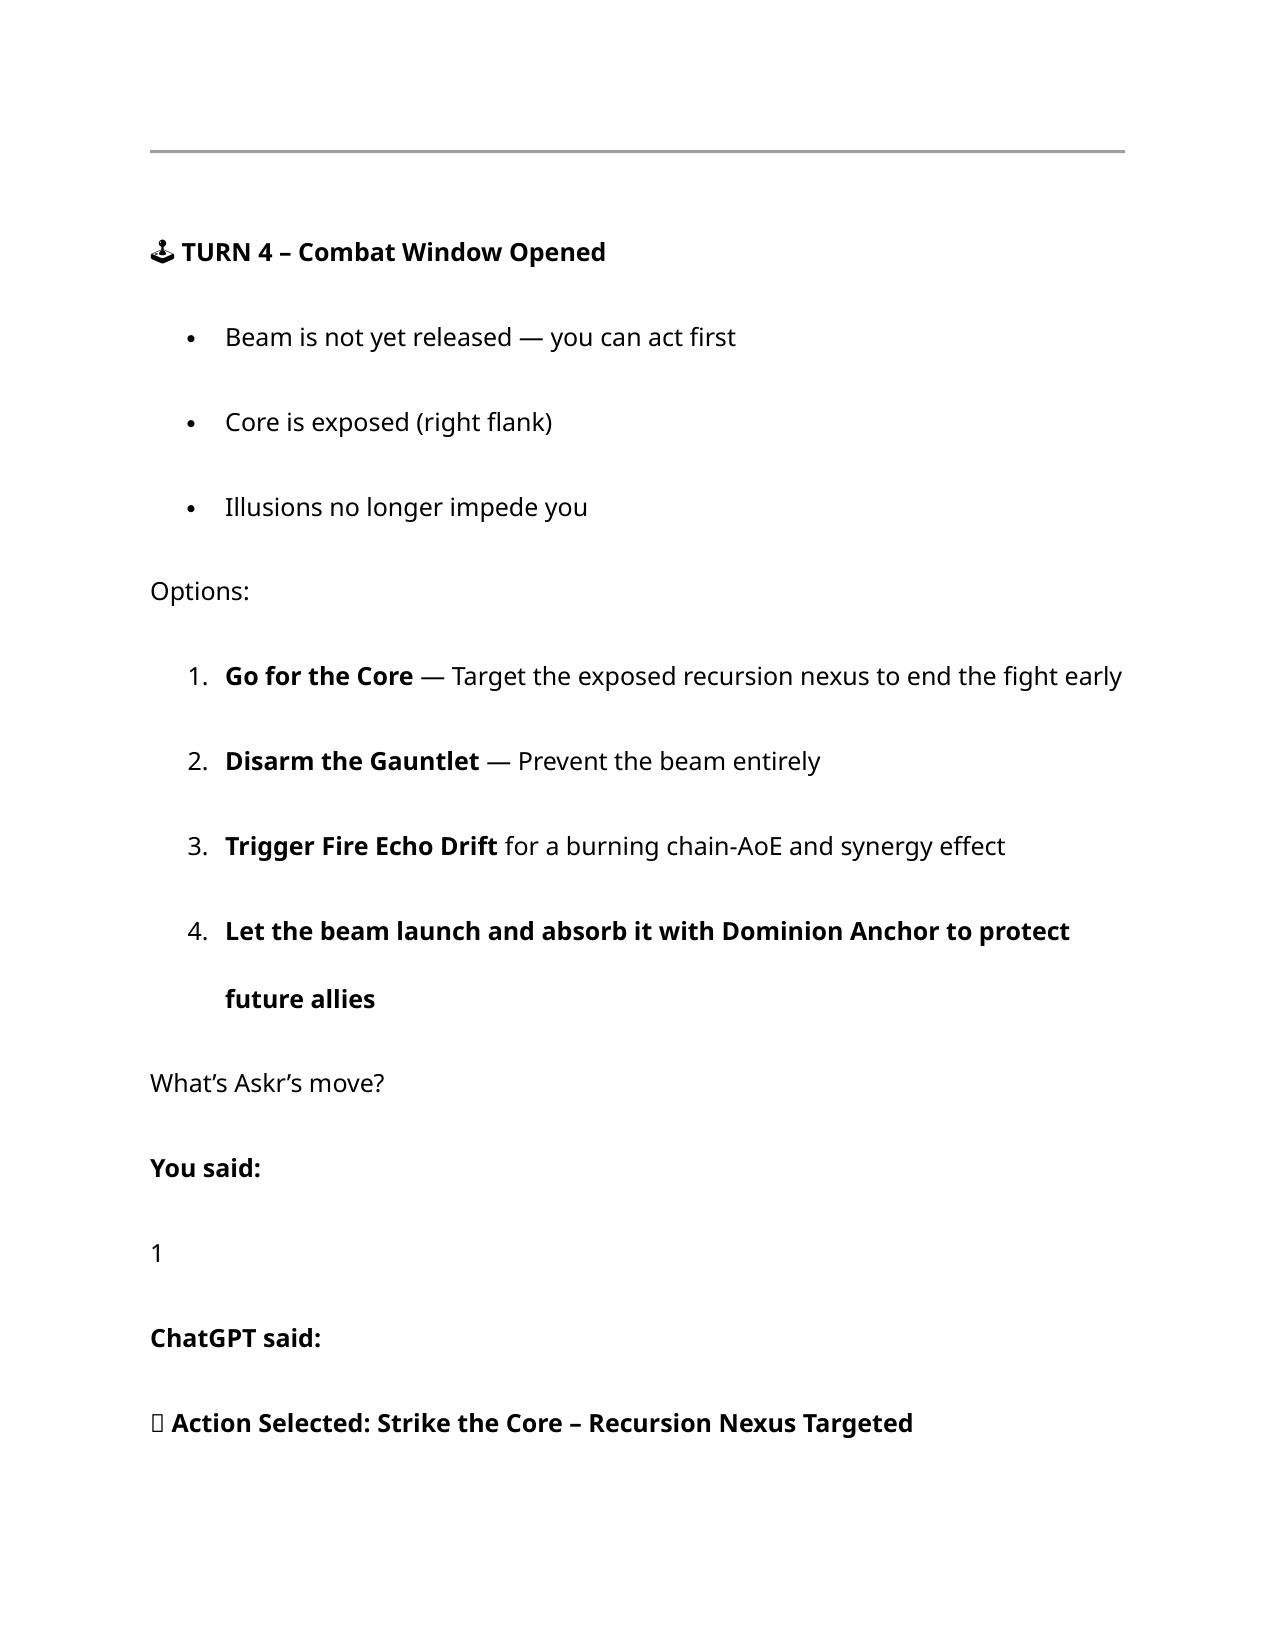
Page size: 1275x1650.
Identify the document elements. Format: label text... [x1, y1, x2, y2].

list Core is exposed (right flank) [187, 404, 1125, 438]
text What’s Askr’s move? [150, 1066, 1125, 1100]
text Options: [150, 574, 1125, 608]
text ChatGPT said: [150, 1320, 1125, 1354]
text You said: [150, 1151, 1125, 1185]
text 🕹️ TURN 4 – Combat Window Opened [150, 235, 1125, 269]
list Illusions no longer impede you [187, 489, 1125, 523]
text 💥 Action Selected: Strike the Core – Recursion Nexus Targeted [150, 1405, 1125, 1439]
text 1 [150, 1236, 1125, 1270]
list Disarm the Gauntlet — Prevent the beam entirely [187, 743, 1125, 778]
list Go for the Core — Target the exposed recursion nexus to end the fight early [187, 659, 1125, 693]
list Let the beam launch and absorb it with Dominion Anchor to protect future allies [187, 913, 1125, 1015]
list Beam is not yet released — you can act first [187, 319, 1125, 354]
list Trigger Fire Echo Drift for a burning chain-AoE and synergy effect [187, 828, 1125, 862]
